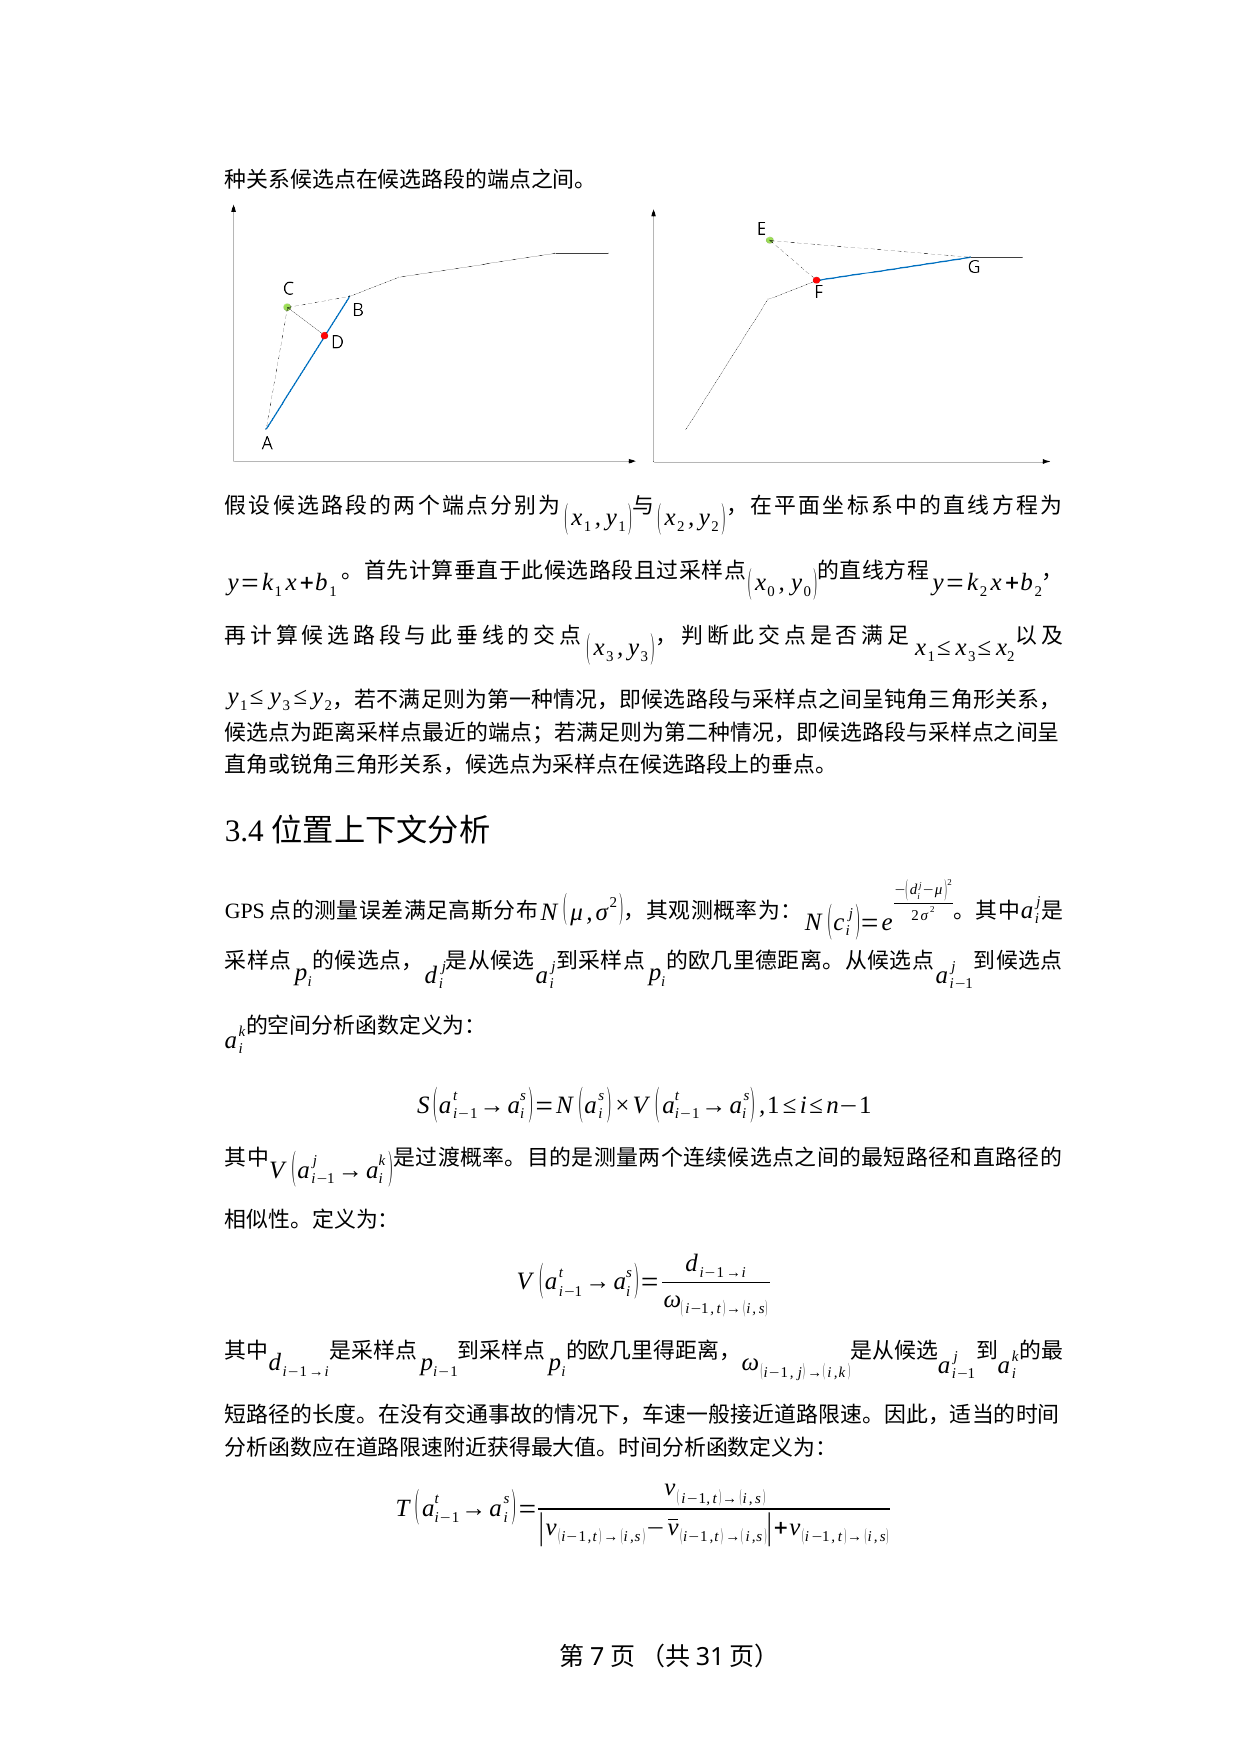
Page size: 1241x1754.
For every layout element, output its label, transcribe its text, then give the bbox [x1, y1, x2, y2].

text 假设候选路段的两个端点分别为与，在平面坐标系中的直线方程为 。首先计算垂直于此候选路段且过采样点的直线方程，再计算候选路段与此垂线的交点，判断此交点是否满足以及，若不满足则为第一种情况，即候选路段与采样点之间呈钝角三角形关系，候选点为距离采样点最近的端点；若满足则为第二种情况，即候选路段与采样点之间呈直角或锐角三角形关系，候选点为采样点在候选路段上的垂点。 [224, 487, 1063, 779]
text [224, 162, 1063, 194]
subtitle 位置上下文分析 [224, 796, 1063, 861]
text 其中是采样点到采样点的欧几里得距离，是从候选到的最短路径的长度。在没有交通事故的情况下，车速一般接近道路限速。因此，适当的时间分析函数应在道路限速附近获得最大值。时间分析函数定义为： [224, 1332, 1063, 1462]
text GPS点的测量误差满足高斯分布，其观测概率为：。其中是采样点的候选点，是从候选到采样点的欧几里德距离。从候选点到候选点的空间分析函数定义为： [224, 877, 1063, 1072]
text 其中是过渡概率。目的是测量两个连续候选点之间的最短路径和直路径的相似性。定义为： [224, 1137, 1063, 1234]
